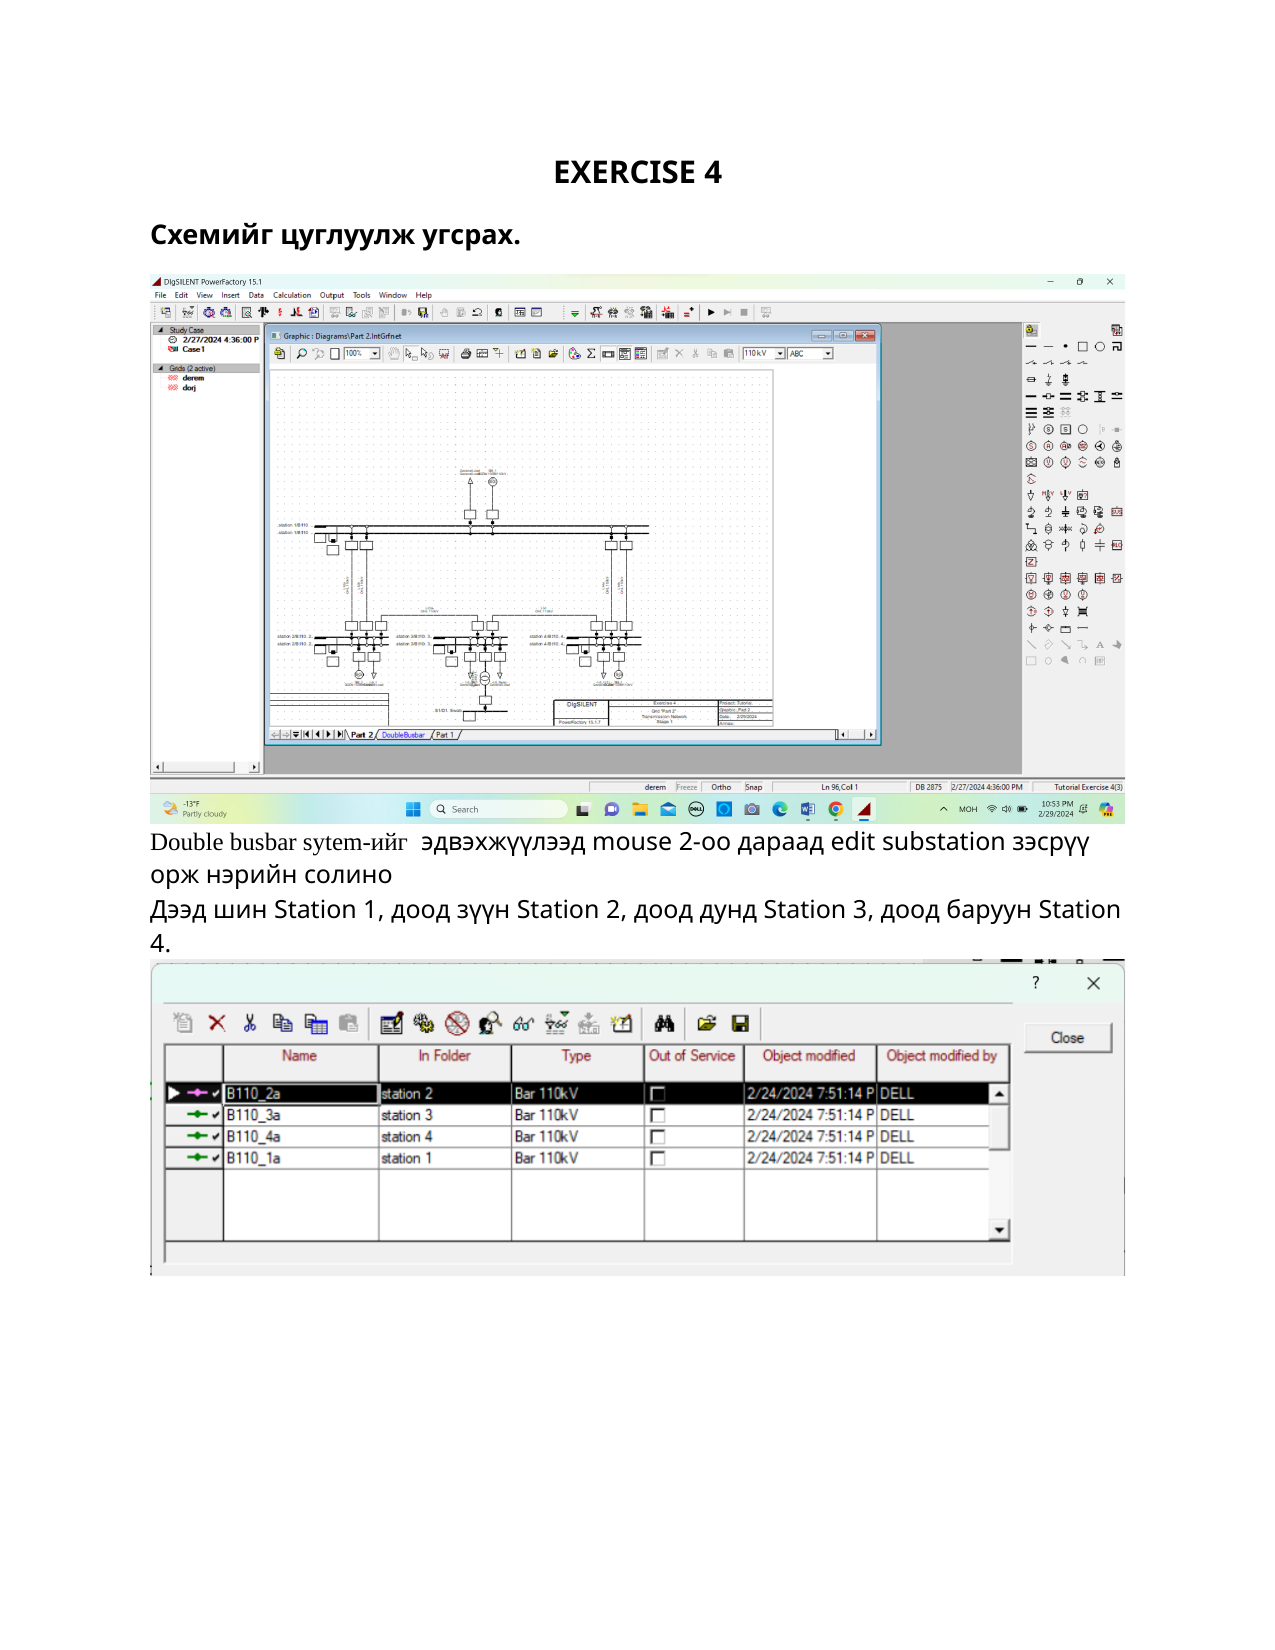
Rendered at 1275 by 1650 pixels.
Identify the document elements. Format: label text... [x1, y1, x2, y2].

text Double busbar sytem-ийг эдвэхжүүлээд mouse 2-оо дараад edit substation зэсрүү орж нэрийн солино [150, 824, 1125, 891]
picture [150, 959, 1125, 1276]
text Дээд шин Station 1, доод зүүн Station 2, доод дунд Station 3, доод баруун Station 4. [150, 891, 1125, 959]
text EXERCISE 4 [150, 150, 1125, 193]
text Схемийг цуглуулж угсрах. [150, 216, 1125, 252]
picture [150, 274, 1125, 824]
